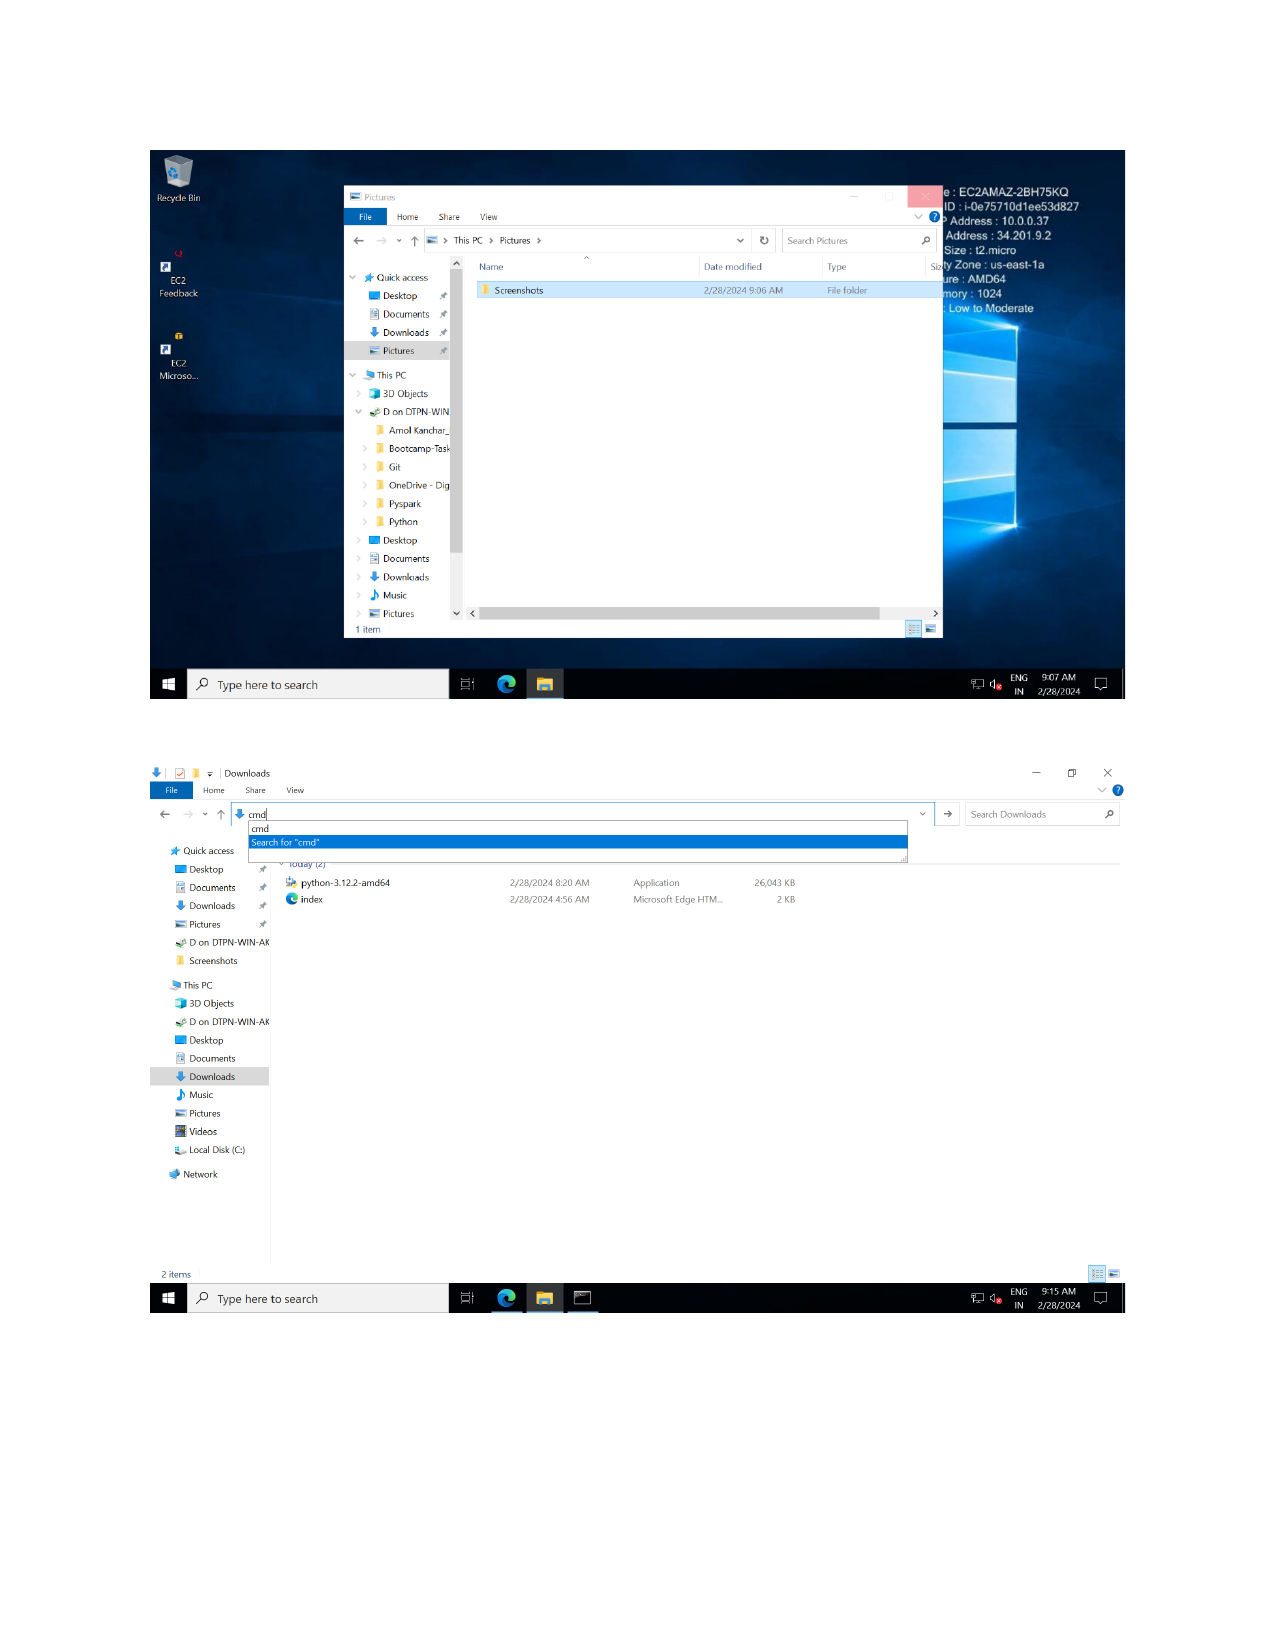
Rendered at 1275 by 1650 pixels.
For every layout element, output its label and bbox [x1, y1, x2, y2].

picture [150, 150, 1125, 699]
picture [150, 764, 1125, 1313]
